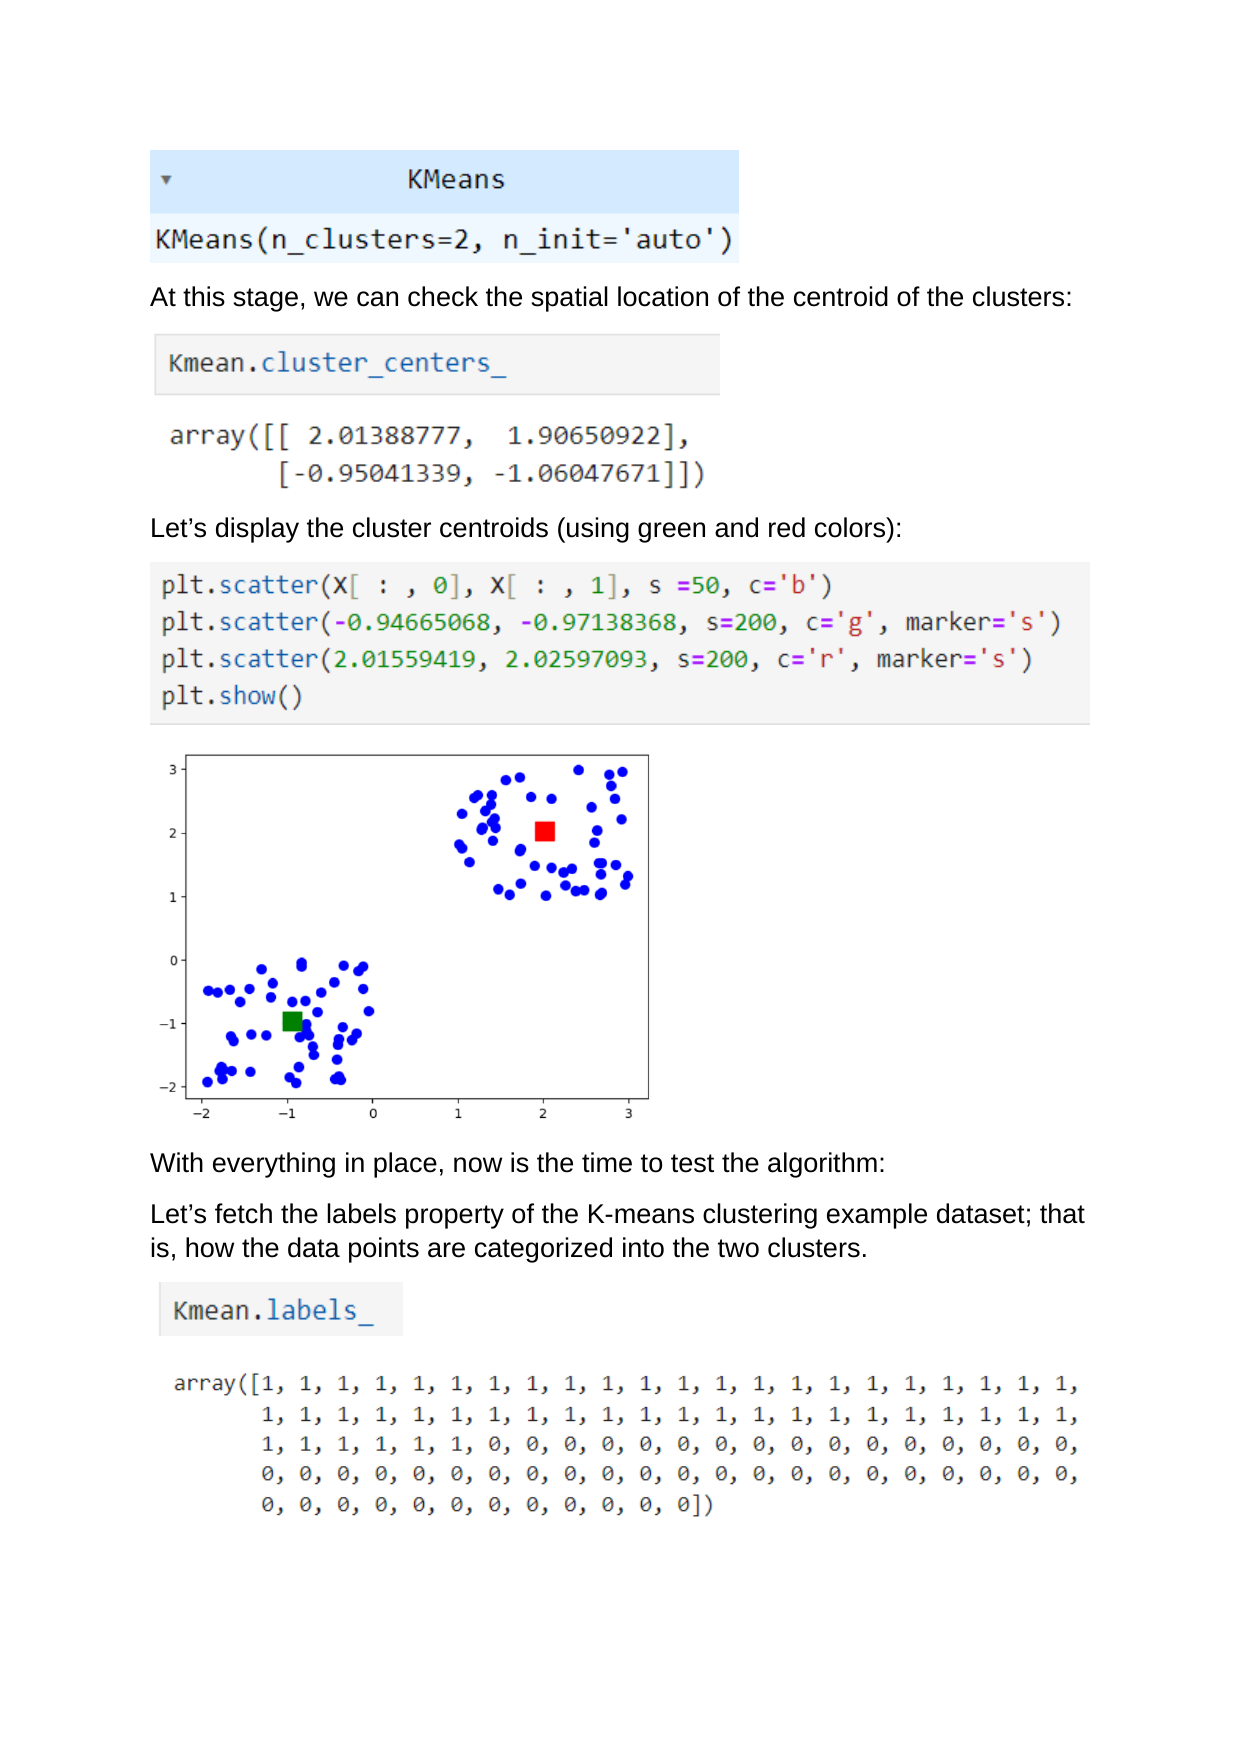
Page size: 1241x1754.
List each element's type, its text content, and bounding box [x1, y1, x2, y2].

picture [150, 1282, 404, 1336]
text Let’s fetch the labels property of the K-means clustering example dataset; that is, how the data points are categorized into the two clusters. [150, 1198, 1090, 1263]
picture [150, 562, 1091, 725]
picture [150, 150, 739, 263]
text Let’s display the cluster centroids (using green and red colors): [150, 512, 1090, 543]
picture [150, 743, 672, 1129]
text At this stage, we can check the spatial location of the centroid of the clusters: [150, 281, 1090, 313]
picture [150, 1353, 1091, 1523]
text With everything in place, now is the time to test the algorithm: [150, 1147, 1090, 1179]
picture [150, 331, 721, 493]
